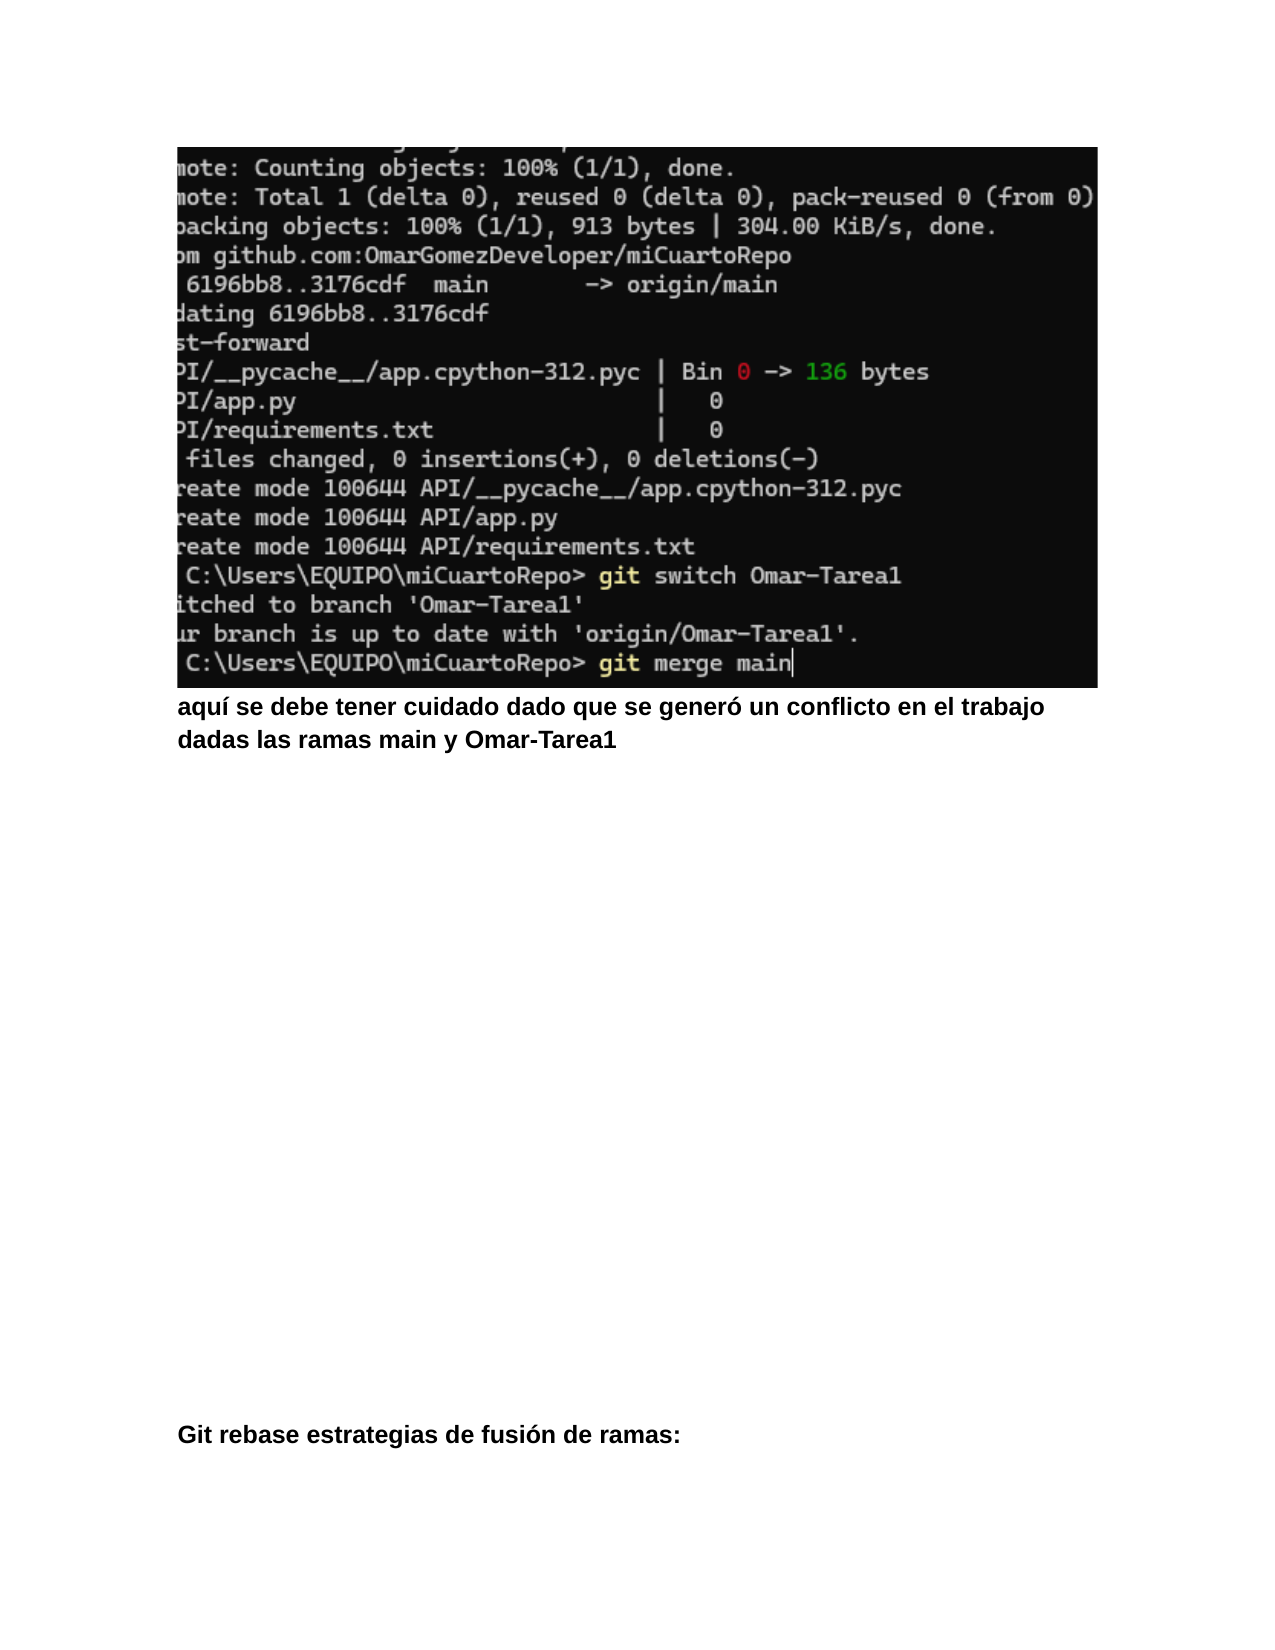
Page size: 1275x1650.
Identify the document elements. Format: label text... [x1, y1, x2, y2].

text aquí se debe tener cuidado dado que se generó un conflicto en el trabajo dadas las ramas main y Omar-Tarea1 [177, 688, 1098, 753]
text Git rebase estrategias de fusión de ramas: [177, 1420, 1098, 1449]
picture [177, 147, 1098, 688]
